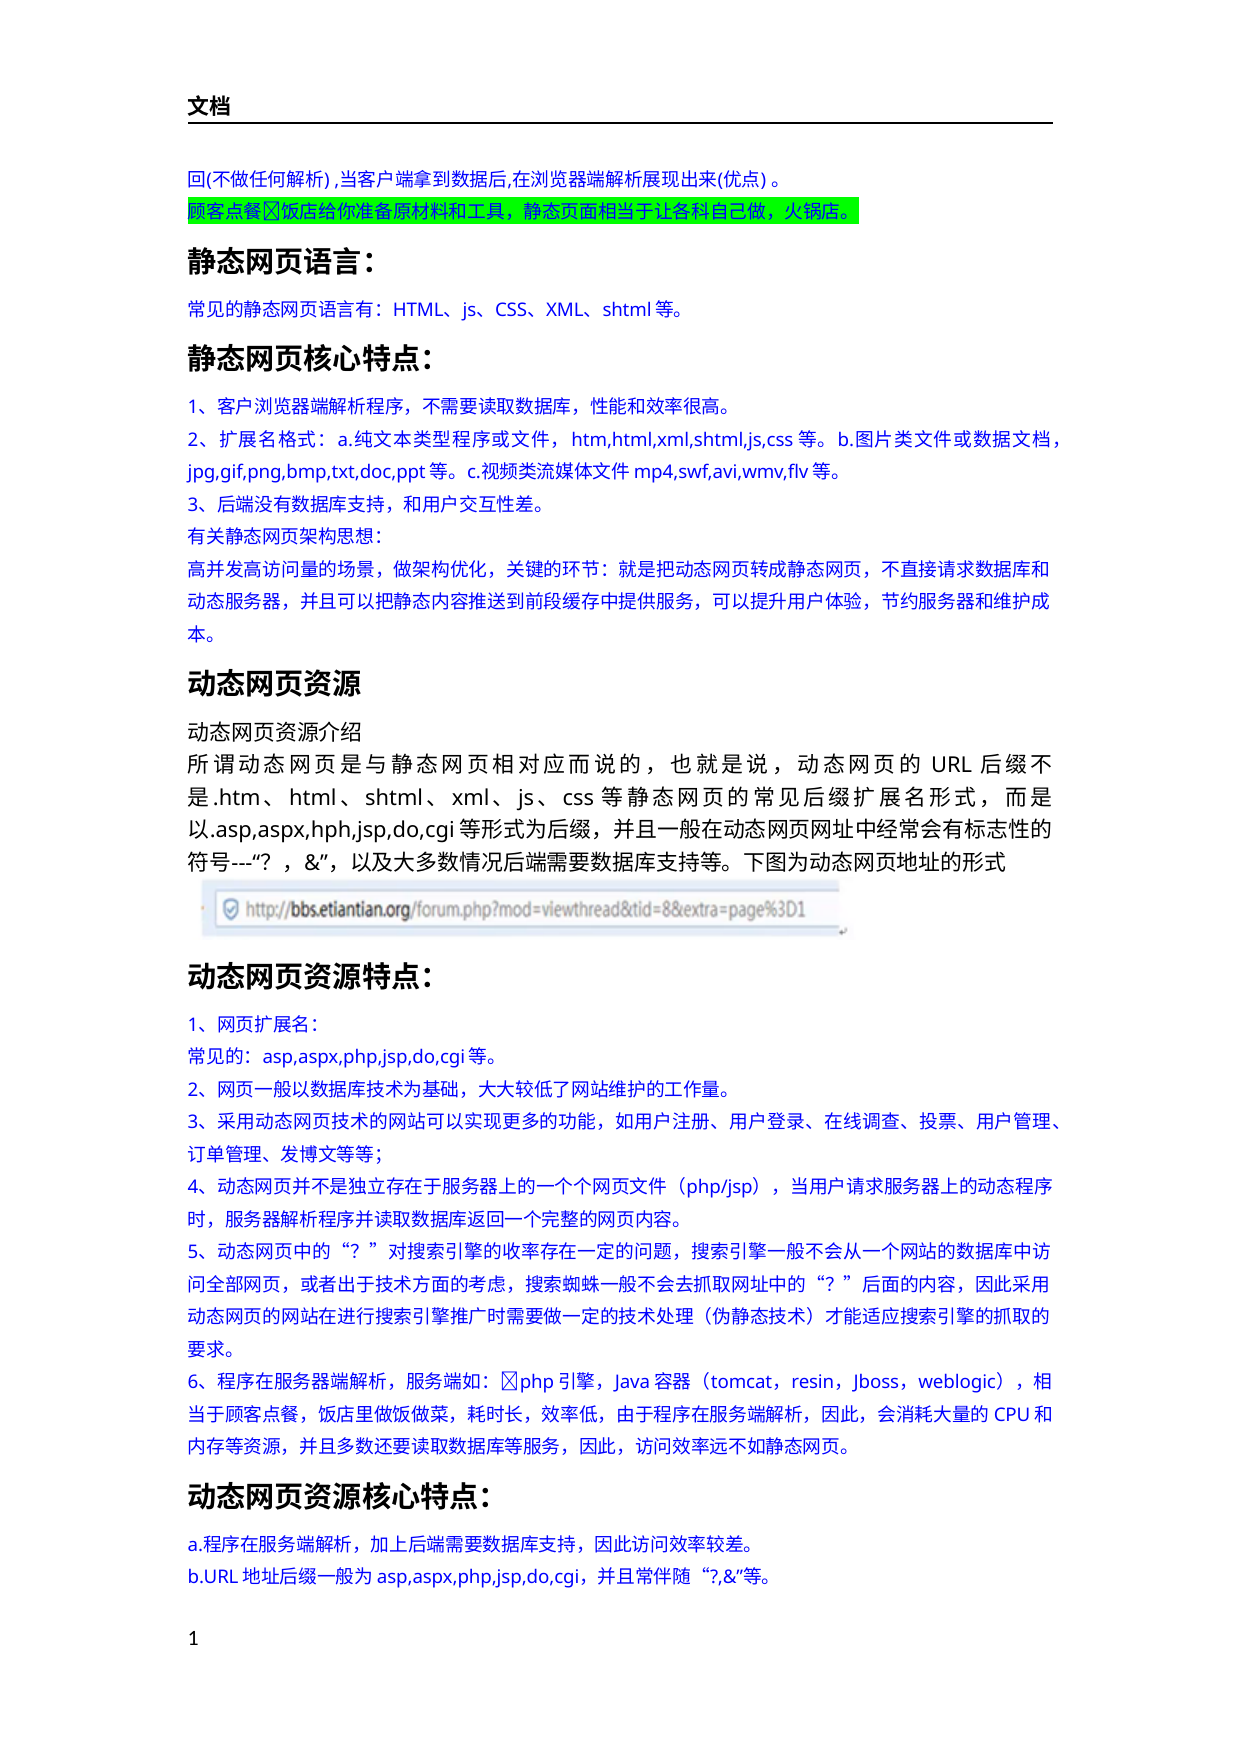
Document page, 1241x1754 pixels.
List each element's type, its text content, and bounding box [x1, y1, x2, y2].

text 5、动态网页中的“？”对搜索引擎的收率存在一定的问题，搜索引擎一般不会从一个网站的数据库中访问全部网页，或者出于技术方面的考虑，搜索蜘蛛一般不会去抓取网址中的“？”后面的内容，因此采用动态网页的网站在进行搜索引擎推广时需要做一定的技术处理（伪静态技术）才能适应搜索引擎的抓取的要求。 [187, 1234, 1053, 1364]
text 动态网页资源核心特点： [187, 1462, 1053, 1527]
text 顾客点餐饭店给你准备原材料和工具，静态页面相当于让各科自己做，火锅店。 [187, 194, 1053, 227]
text 3、采用动态网页技术的网站可以实现更多的功能，如用户注册、用户登录、在线调查、投票、用户管理、订单管理、发博文等等； [187, 1104, 1053, 1169]
text 高并发高访问量的场景，做架构优化，关键的环节：就是把动态网页转成静态网页，不直接请求数据库和动态服务器，并且可以把静态内容推送到前段缓存中提供服务，可以提升用户体验，节约服务器和维护成本。 [187, 552, 1053, 649]
text 动态网页资源 [187, 649, 1053, 714]
text 1、网页扩展名： [187, 1007, 1053, 1039]
text 静态网页核心特点： [187, 324, 1053, 389]
text a.程序在服务端解析，加上后端需要数据库支持，因此访问效率较差。 [187, 1527, 1053, 1559]
text 2、扩展名格式：a.纯文本类型程序或文件，htm,html,xml,shtml,js,css等。b.图片类文件或数据文档，jpg,gif,png,bmp,txt,doc,ppt等。c.视频类流媒体文件mp4,swf,avi,wmv,flv等。 [187, 422, 1053, 487]
text 2、网页一般以数据库技术为基础，大大较低了网站维护的工作量。 [187, 1072, 1053, 1104]
text 4、动态网页并不是独立存在于服务器上的一个个网页文件（php/jsp），当用户请求服务器上的动态程序时，服务器解析程序并读取数据库返回一个完整的网页内容。 [187, 1169, 1053, 1234]
text 动态网页资源介绍 [187, 714, 1053, 747]
text 常见的静态网页语言有：HTML、js、CSS、XML、shtml等。 [187, 292, 1053, 324]
text 3、后端没有数据库支持，和用户交互性差。 [187, 487, 1053, 519]
text 有关静态网页架构思想： [187, 519, 1053, 552]
text 所谓动态网页是与静态网页相对应而说的，也就是说，动态网页的URL后缀不是.htm、html、shtml、xml、js、css等静态网页的常见后缀扩展名形式，而是以.asp,aspx,hph,jsp,do,cgi等形式为后缀，并且一般在动态网页网址中经常会有标志性的符号---“？，&”，以及大多数情况后端需要数据库支持等。下图为动态网页地址的形式 [187, 747, 1053, 877]
text 动态网页资源特点： [187, 942, 1053, 1007]
text 6、程序在服务器端解析，服务端如：php引擎，Java容器（tomcat，resin，Jboss，weblogic），相当于顾客点餐，饭店里做饭做菜，耗时长，效率低，由于程序在服务端解析，因此，会消耗大量的CPU和内存等资源，并且多数还要读取数据库等服务，因此，访问效率远不如静态网页。 [187, 1364, 1053, 1462]
picture [187, 877, 857, 940]
text 静态网页语言： [187, 227, 1053, 292]
text 常见的：asp,aspx,php,jsp,do,cgi等。 [187, 1039, 1053, 1072]
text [187, 162, 1053, 194]
text b.URL地址后缀一般为asp,aspx,php,jsp,do,cgi，并且常伴随“?,&”等。 [187, 1559, 1053, 1592]
text 1、客户浏览器端解析程序，不需要读取数据库，性能和效率很高。 [187, 389, 1053, 422]
